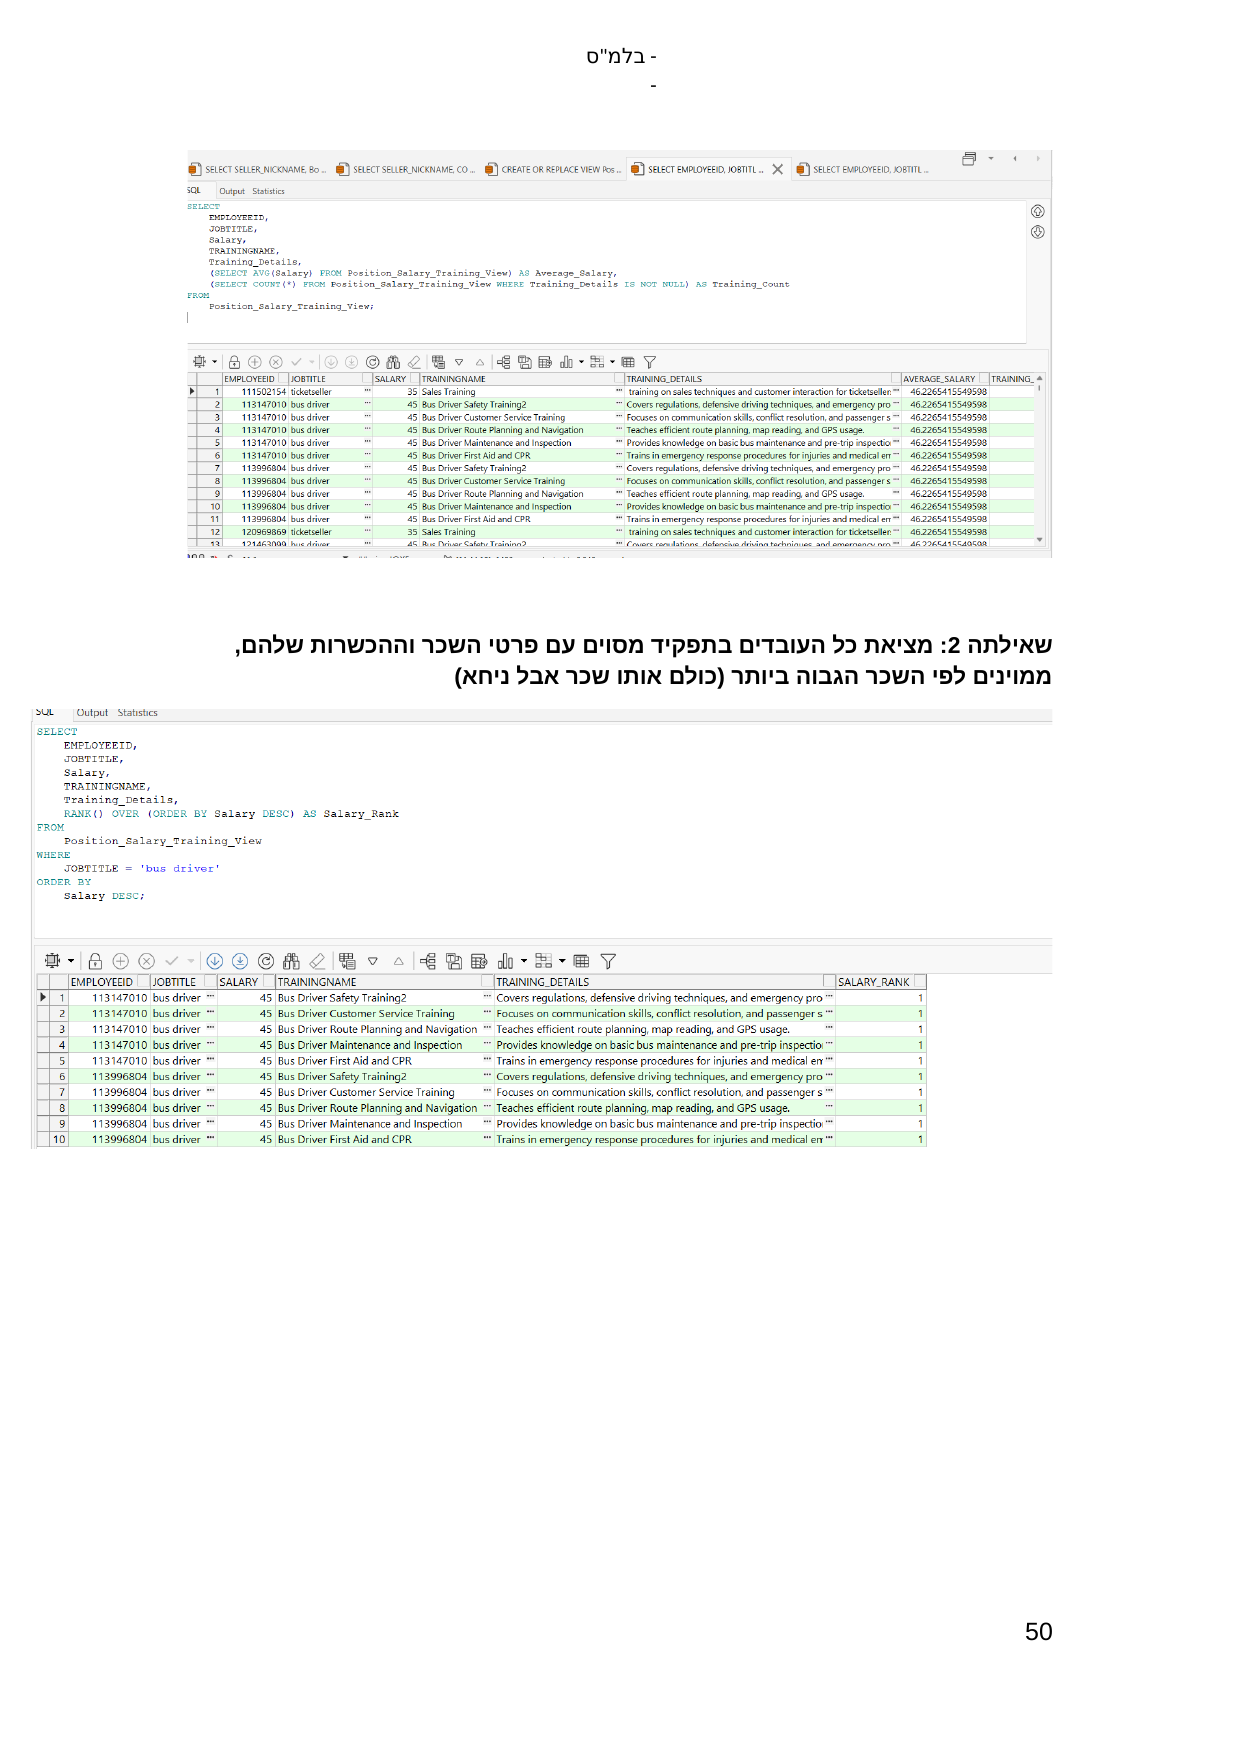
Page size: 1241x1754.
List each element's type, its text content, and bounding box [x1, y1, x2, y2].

text שאילתה 2: מציאת כל העובדים בתפקיד מסוים עם פרטי השכר וההכשרות שלהם, ממוינים לפי השכר הגבוה ביותר (כולם אותו שכר אבל ניחא) [187, 632, 1053, 689]
picture [187, 150, 1053, 558]
picture [30, 709, 1053, 1149]
